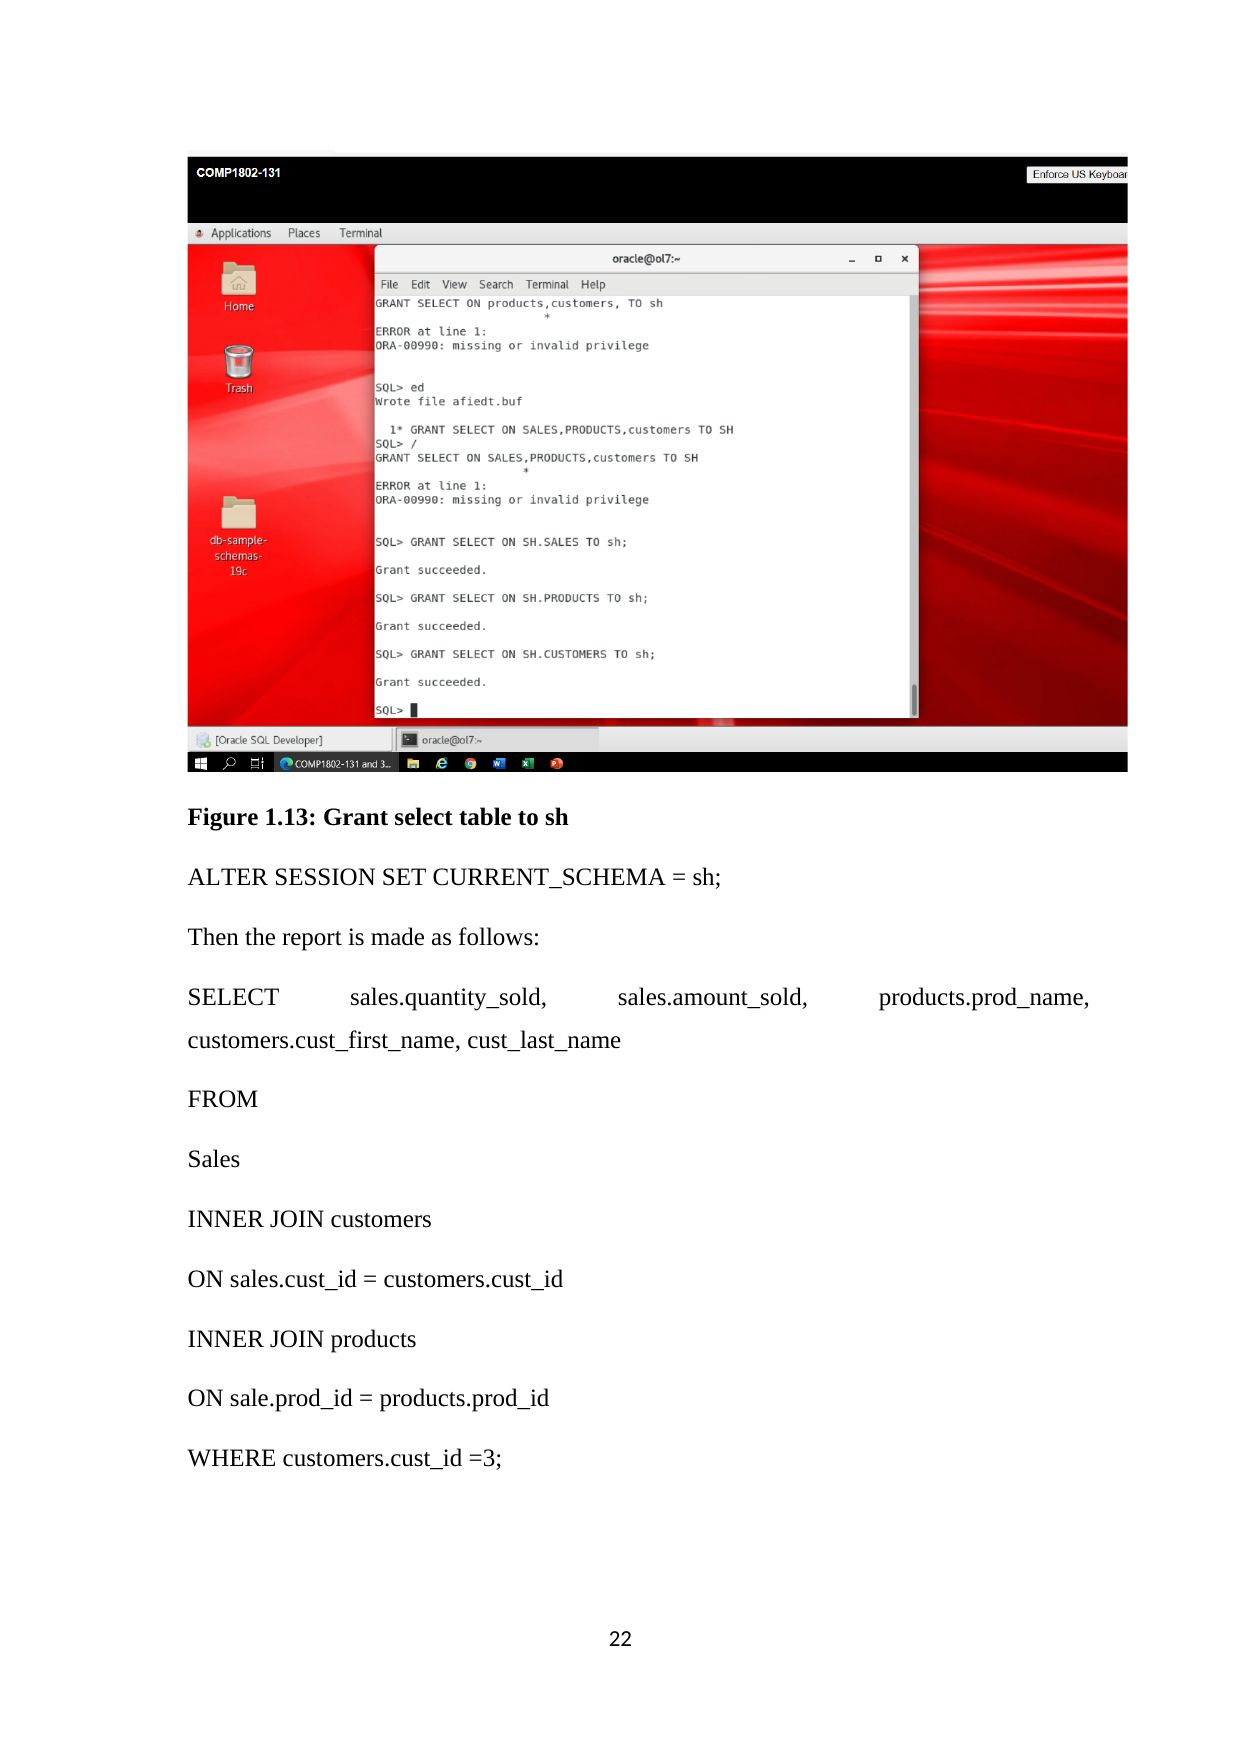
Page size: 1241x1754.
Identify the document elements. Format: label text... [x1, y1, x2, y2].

text FROM [187, 1084, 1090, 1113]
text SELECT sales.quantity_sold, sales.amount_sold, products.prod_name, customers.cust_first_name, cust_last_name [187, 982, 1090, 1053]
text ON sales.cust_id = customers.cust_id [187, 1264, 1090, 1293]
text Sales [187, 1144, 1090, 1173]
text ALTER SESSION SET CURRENT_SCHEMA = sh; [187, 862, 1090, 891]
text Then the report is made as follows: [187, 922, 1090, 951]
text ON sale.prod_id = products.prod_id [187, 1383, 1090, 1412]
text WHERE customers.cust_id =3; [187, 1443, 1090, 1472]
text INNER JOIN customers [187, 1204, 1090, 1233]
text Figure 1.13: Grant select table to sh [187, 802, 1090, 831]
picture [187, 150, 1128, 772]
text INNER JOIN products [187, 1324, 1090, 1352]
